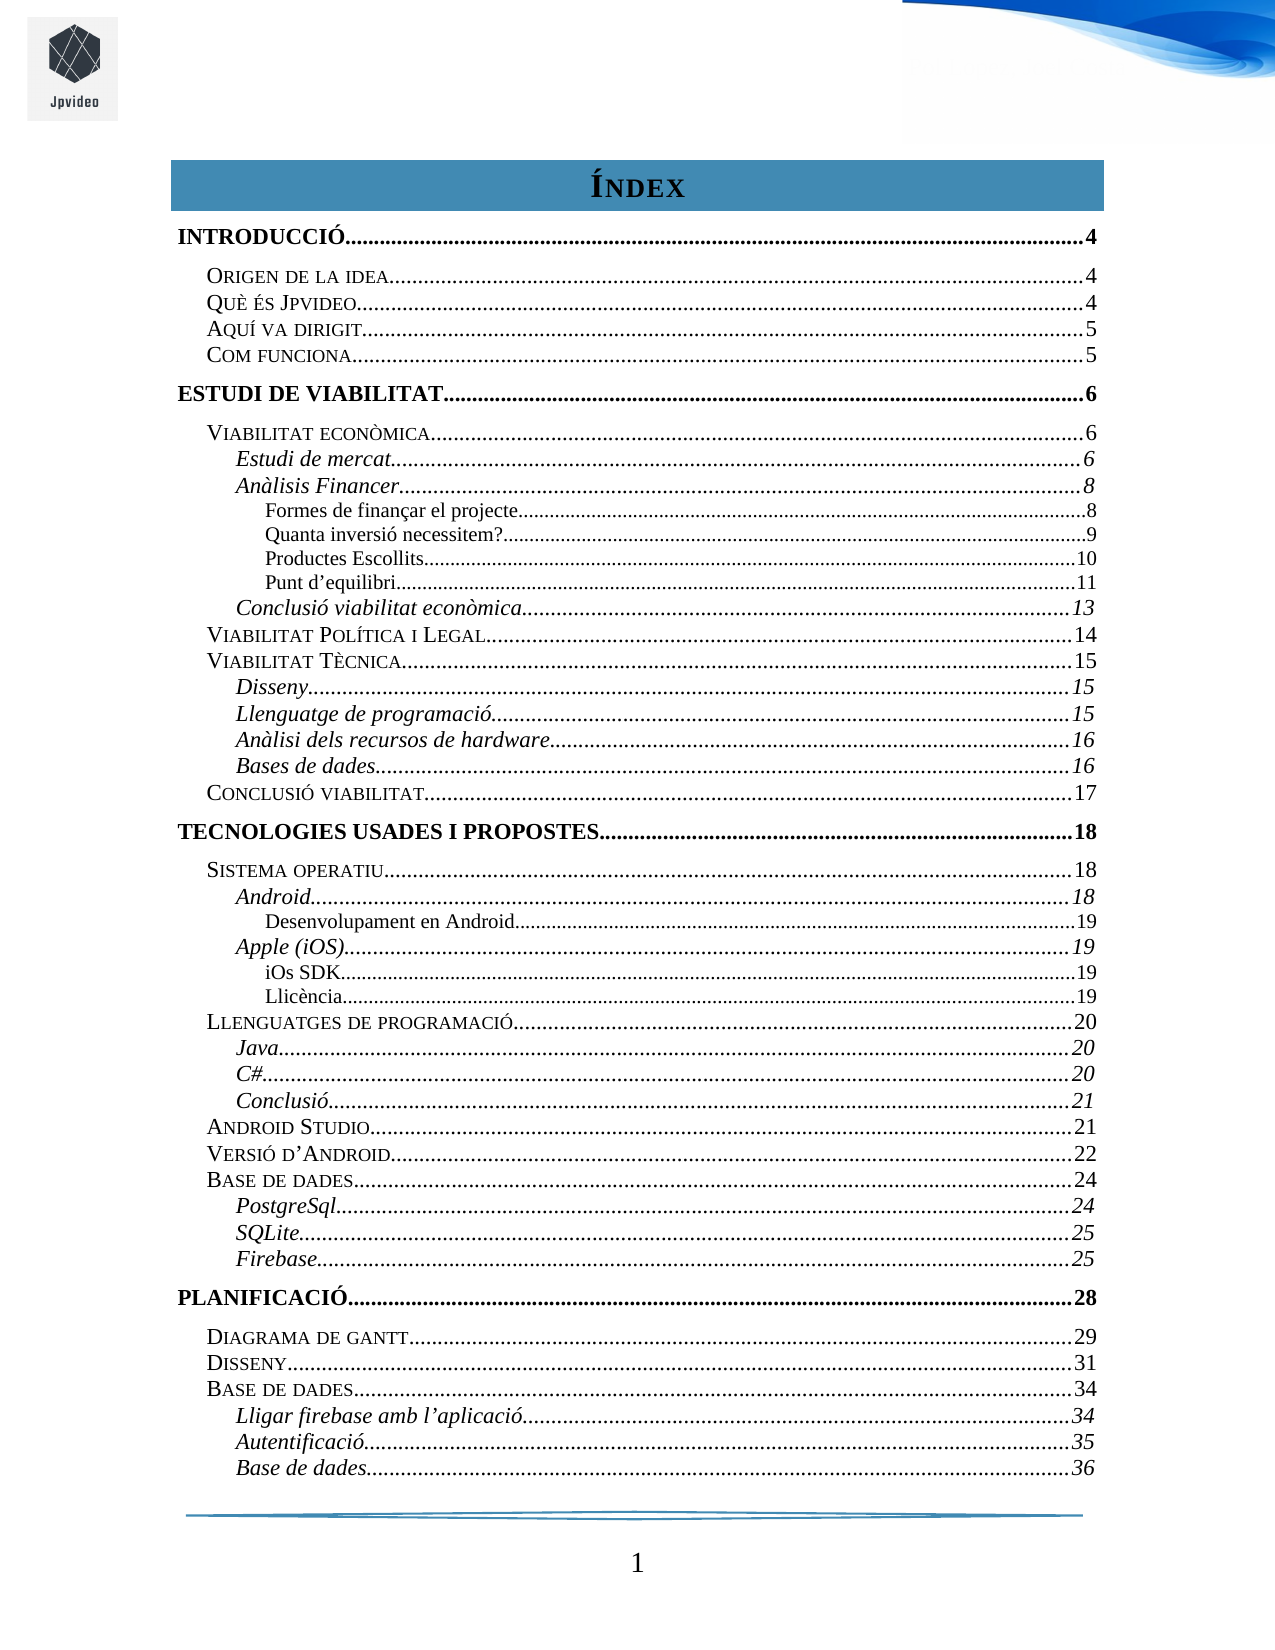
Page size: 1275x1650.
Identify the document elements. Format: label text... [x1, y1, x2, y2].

text Bases de dades 16 [236, 752, 1098, 779]
text Llenguatge de programació 15 [236, 700, 1098, 726]
text Versió d’Android 22 [206, 1139, 1098, 1166]
subtitle Índex [177, 166, 1098, 205]
text Apple (iOS) 19 [236, 933, 1098, 960]
text Quanta inversió necessitem? 9 [265, 522, 1098, 546]
text Estudi de viabilitat 6 [177, 380, 1098, 407]
text Disseny 31 [206, 1349, 1098, 1375]
text Diagrama de gantt 29 [206, 1323, 1098, 1349]
text PostgreSql 24 [236, 1192, 1098, 1219]
text Conclusió viabilitat 17 [206, 779, 1098, 805]
text Formes de finançar el projecte 8 [265, 498, 1098, 522]
text Android 18 [236, 883, 1098, 909]
text Android Studio 21 [206, 1113, 1098, 1139]
text Viabilitat Tècnica 15 [206, 647, 1098, 673]
text iOs SDK 19 [265, 960, 1098, 984]
text Autentificació 35 [236, 1428, 1098, 1454]
text Com funciona 5 [206, 341, 1098, 368]
text Disseny 15 [236, 673, 1098, 700]
text Llicència 19 [265, 984, 1098, 1008]
picture [903, 0, 1275, 143]
text Anàlisis Financer 8 [236, 472, 1098, 498]
text Origen de la idea 4 [206, 262, 1098, 289]
picture [27, 17, 118, 121]
text Productes Escollits 10 [265, 546, 1098, 570]
text Conclusió 21 [236, 1087, 1098, 1113]
text Viabilitat Política i Legal 14 [206, 621, 1098, 647]
text Base de dades 34 [206, 1375, 1098, 1402]
text Introducció 4 [177, 223, 1098, 250]
text Què és Jpvideo 4 [206, 289, 1098, 315]
text Conclusió viabilitat econòmica 13 [236, 594, 1098, 621]
text C# 20 [236, 1061, 1098, 1087]
text Estudi de mercat 6 [236, 445, 1098, 472]
text Firebase 25 [236, 1245, 1098, 1271]
text Viabilitat econòmica 6 [206, 419, 1098, 445]
text Base de dades 24 [206, 1166, 1098, 1192]
text Lligar firebase amb l’aplicació 34 [236, 1402, 1098, 1428]
text Aquí va dirigit 5 [206, 315, 1098, 341]
text Llenguatges de programació 20 [206, 1008, 1098, 1034]
text Planificació 28 [177, 1284, 1098, 1310]
text Anàlisi dels recursos de hardware 16 [236, 726, 1098, 752]
text Java 20 [236, 1034, 1098, 1061]
text Punt d’equilibri 11 [265, 570, 1098, 594]
text Desenvolupament en Android 19 [265, 909, 1098, 933]
text Base de dades 36 [236, 1454, 1098, 1481]
text SQLite 25 [236, 1219, 1098, 1245]
text Sistema operatiu 18 [206, 857, 1098, 883]
text Tecnologies usades i Propostes 18 [177, 818, 1098, 844]
